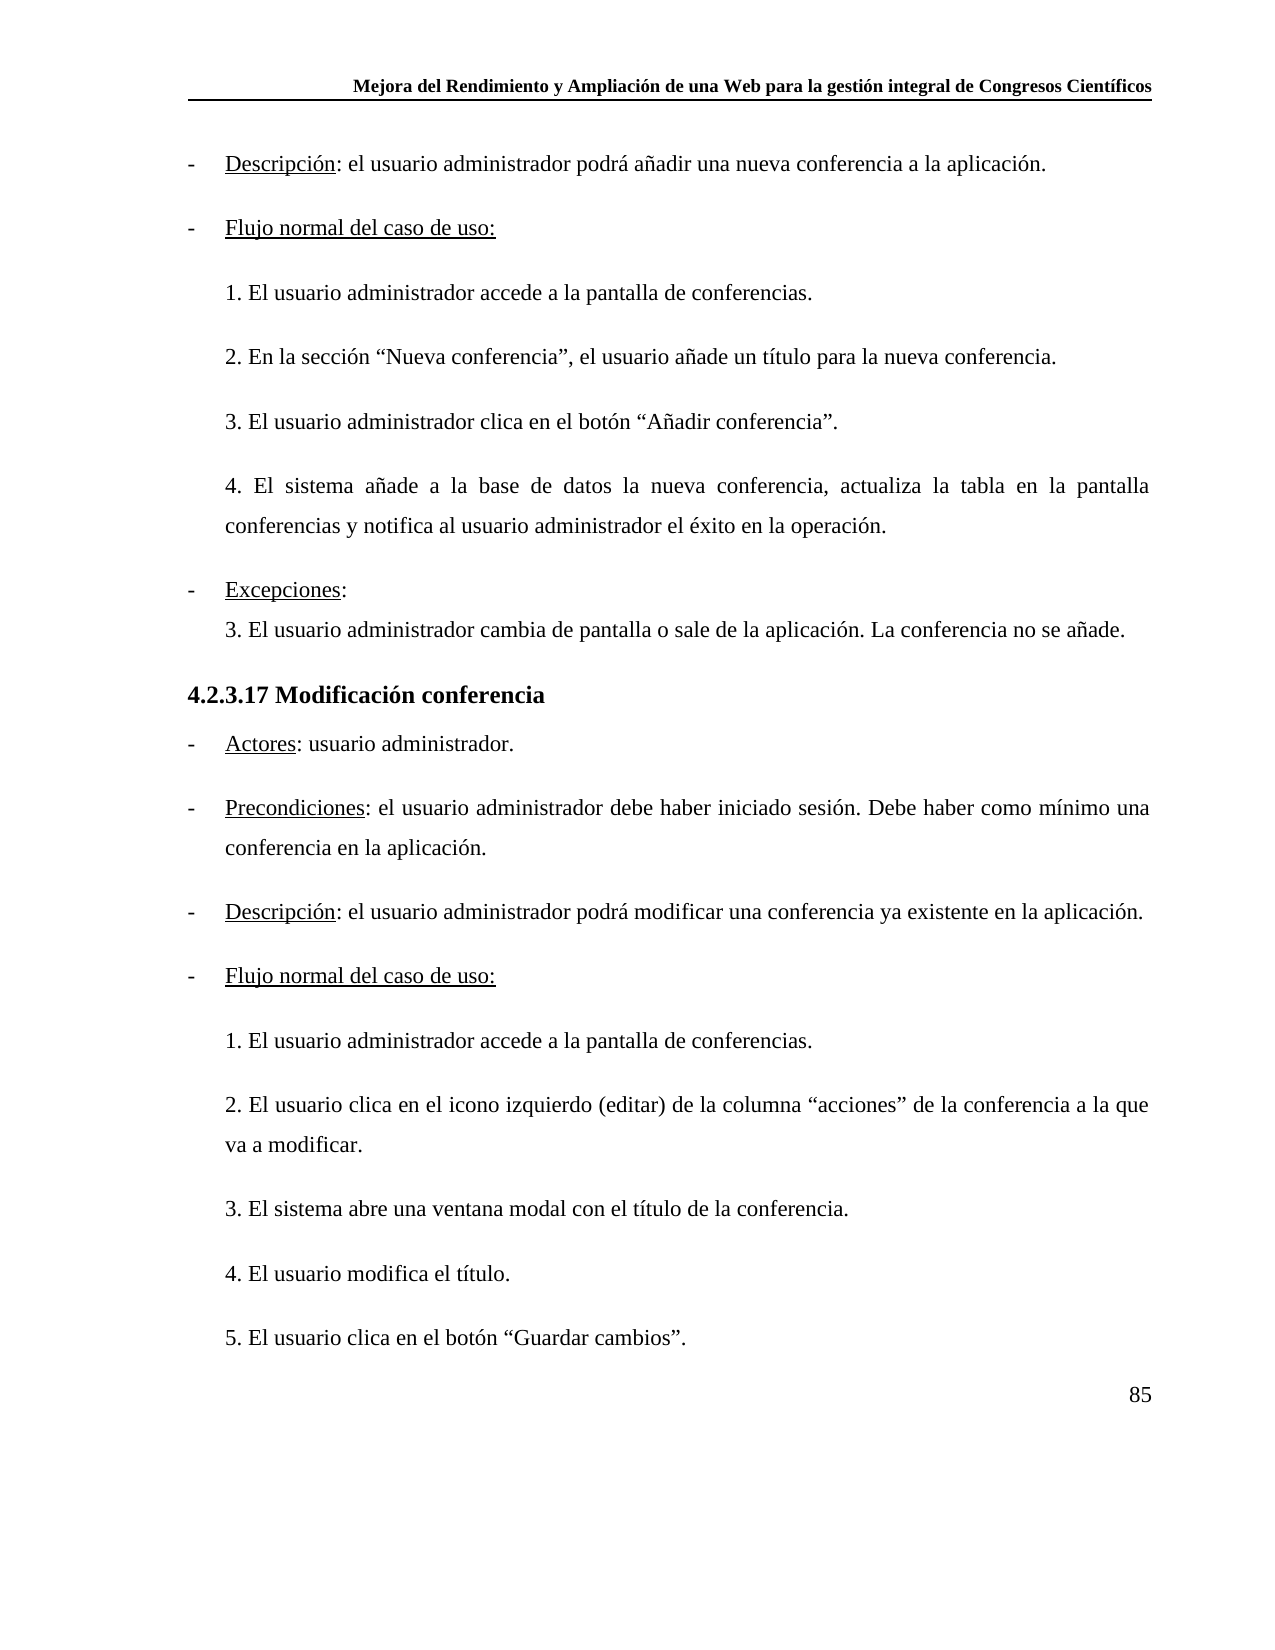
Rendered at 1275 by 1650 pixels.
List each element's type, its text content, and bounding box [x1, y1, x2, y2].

text 1. El usuario administrador accede a la pantalla de conferencias. [225, 1027, 1152, 1053]
text 2. En la sección “Nueva conferencia”, el usuario añade un título para la nueva conferencia. [225, 343, 1152, 370]
list Descripción: el usuario administrador podrá modificar una conferencia ya existente en la aplicación. [187, 898, 1152, 924]
list Flujo normal del caso de uso: [187, 214, 1152, 241]
text 3. El sistema abre una ventana modal con el título de la conferencia. [225, 1196, 1152, 1222]
text 1. El usuario administrador accede a la pantalla de conferencias. [225, 279, 1152, 305]
list Actores: usuario administrador. [187, 730, 1152, 756]
list Flujo normal del caso de uso: [187, 963, 1152, 989]
list Precondiciones: el usuario administrador debe haber iniciado sesión. Debe haber como mínimo una conferencia en la aplicación. [187, 794, 1152, 860]
text 3. El usuario administrador clica en el botón “Añadir conferencia”. [225, 408, 1152, 434]
text 4. El usuario modifica el título. [225, 1260, 1152, 1286]
text 5. El usuario clica en el botón “Guardar cambios”. [225, 1324, 1152, 1351]
text 4. El sistema añade a la base de datos la nueva conferencia, actualiza la tabla en la pantalla conferencias y notifica al usuario administrador el éxito en la operación. [225, 472, 1152, 538]
subtitle 4.2.3.17 Modificación conferencia [187, 680, 1152, 709]
list Excepciones: 3. El usuario administrador cambia de pantalla o sale de la aplicación. La conferencia no se añade. [187, 576, 1152, 642]
list Descripción: el usuario administrador podrá añadir una nueva conferencia a la aplicación. [187, 150, 1152, 176]
text 2. El usuario clica en el icono izquierdo (editar) de la columna “acciones” de la conferencia a la que va a modificar. [225, 1092, 1152, 1157]
